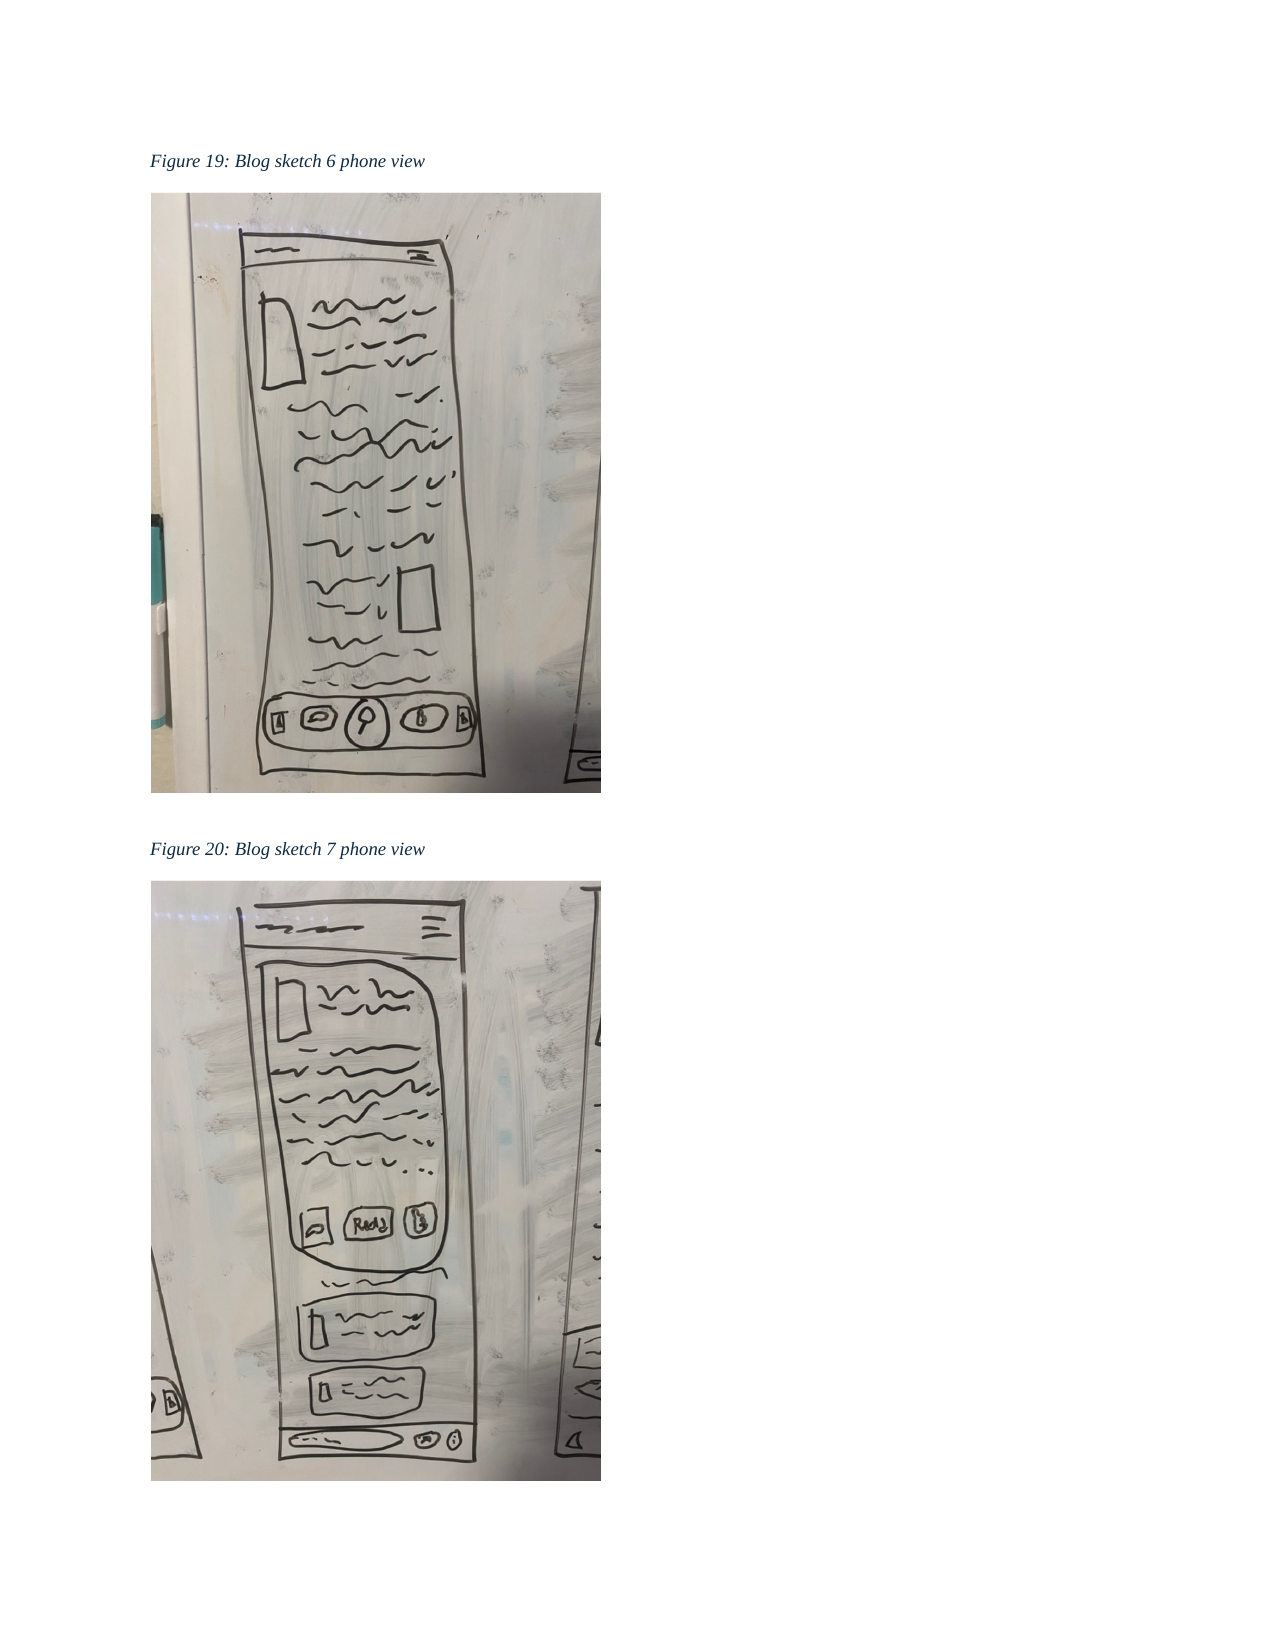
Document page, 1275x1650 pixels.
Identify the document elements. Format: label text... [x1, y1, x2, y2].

picture [151, 193, 601, 792]
picture [151, 881, 601, 1480]
